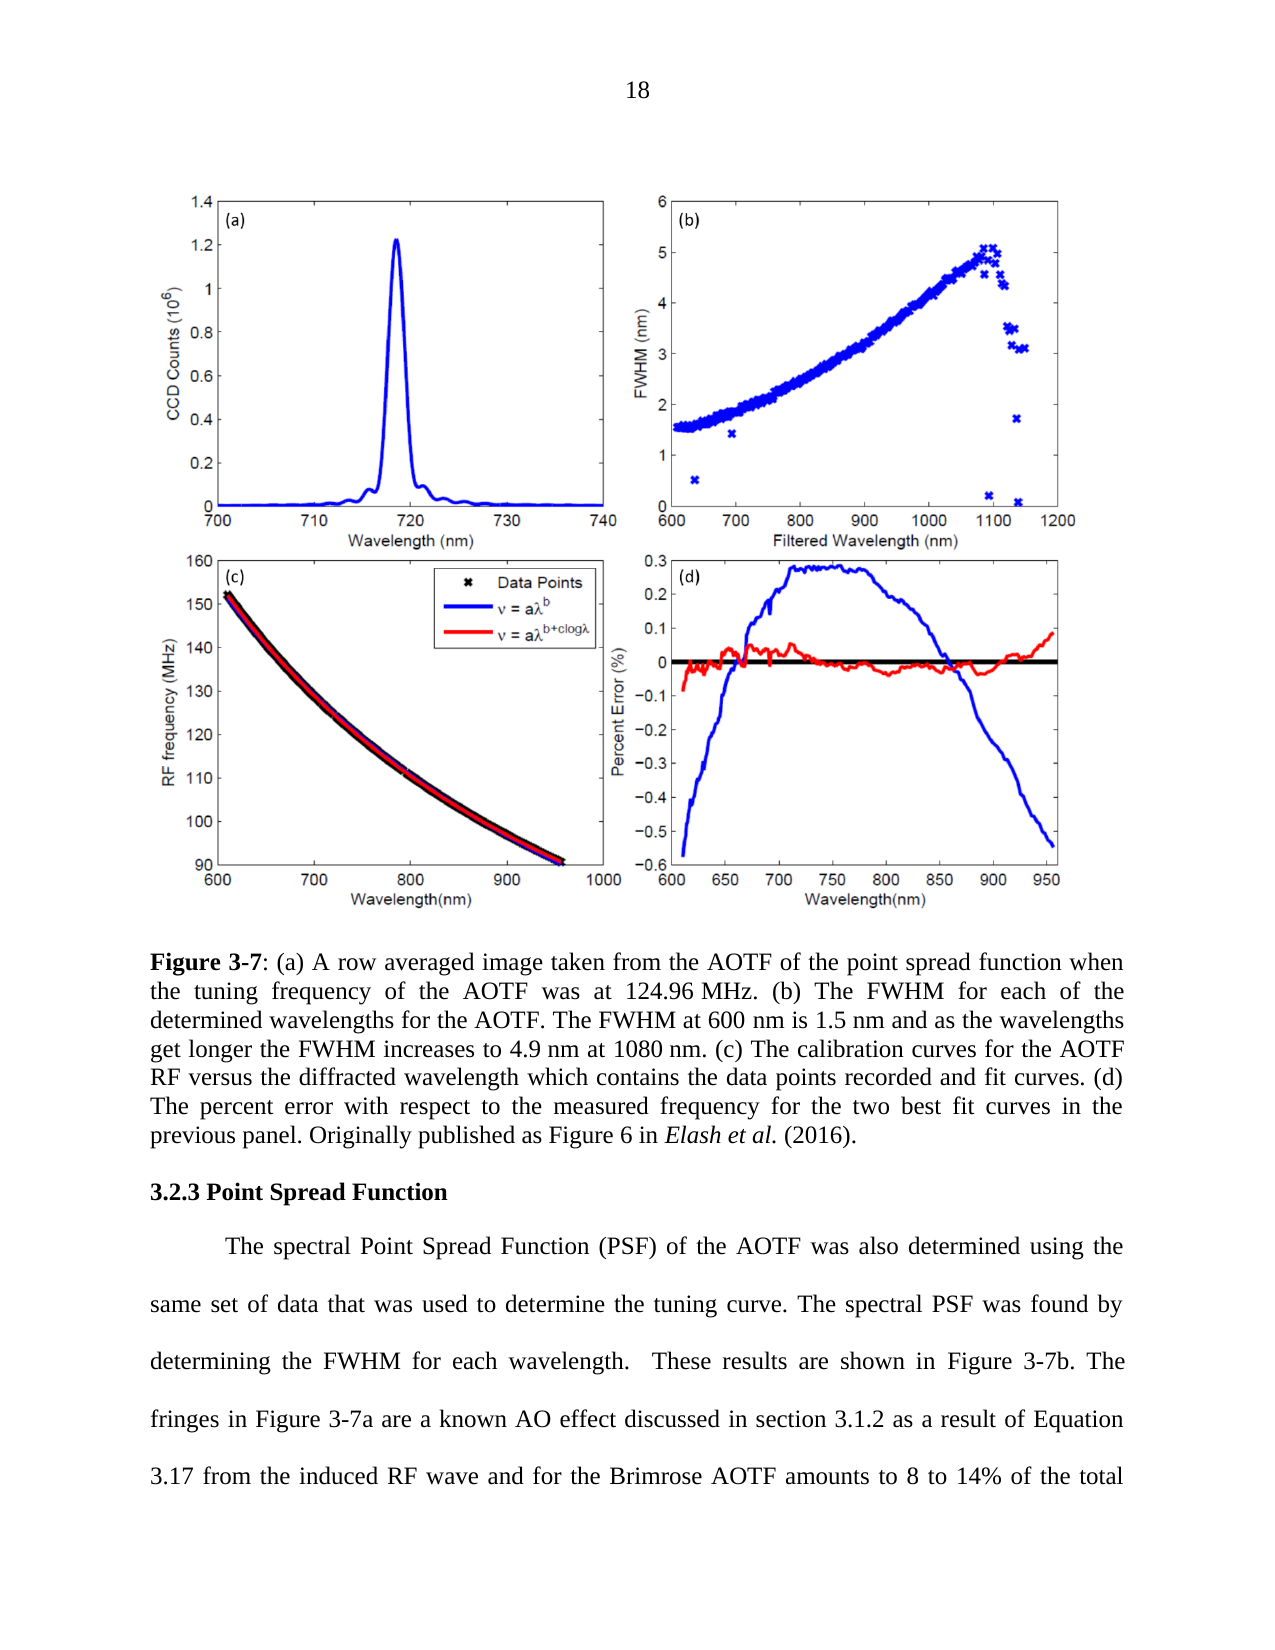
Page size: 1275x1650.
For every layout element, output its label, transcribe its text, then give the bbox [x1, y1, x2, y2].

picture [150, 150, 1125, 919]
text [150, 1231, 1125, 1490]
text Figure 3-7: (a) A row averaged image taken from the AOTF of the point spread function when the tuning frequency of the AOTF was at 124.96 MHz. (b) The FWHM for each of the determined wavelengths for the AOTF. The FWHM at 600 nm is 1.5 nm and as the wavelengths get longer the FWHM increases to 4.9 nm at 1080 nm. (c) The calibration curves for the AOTF RF versus the diffracted wavelength which contains the data points recorded and fit curves. (d) The percent error with respect to the measured frequency for the two best fit curves in the previous panel. Originally published as Figure 6 in Elash et al. (2016). [150, 947, 1125, 1149]
subtitle 3.2.3 Point Spread Function [150, 1177, 1125, 1206]
